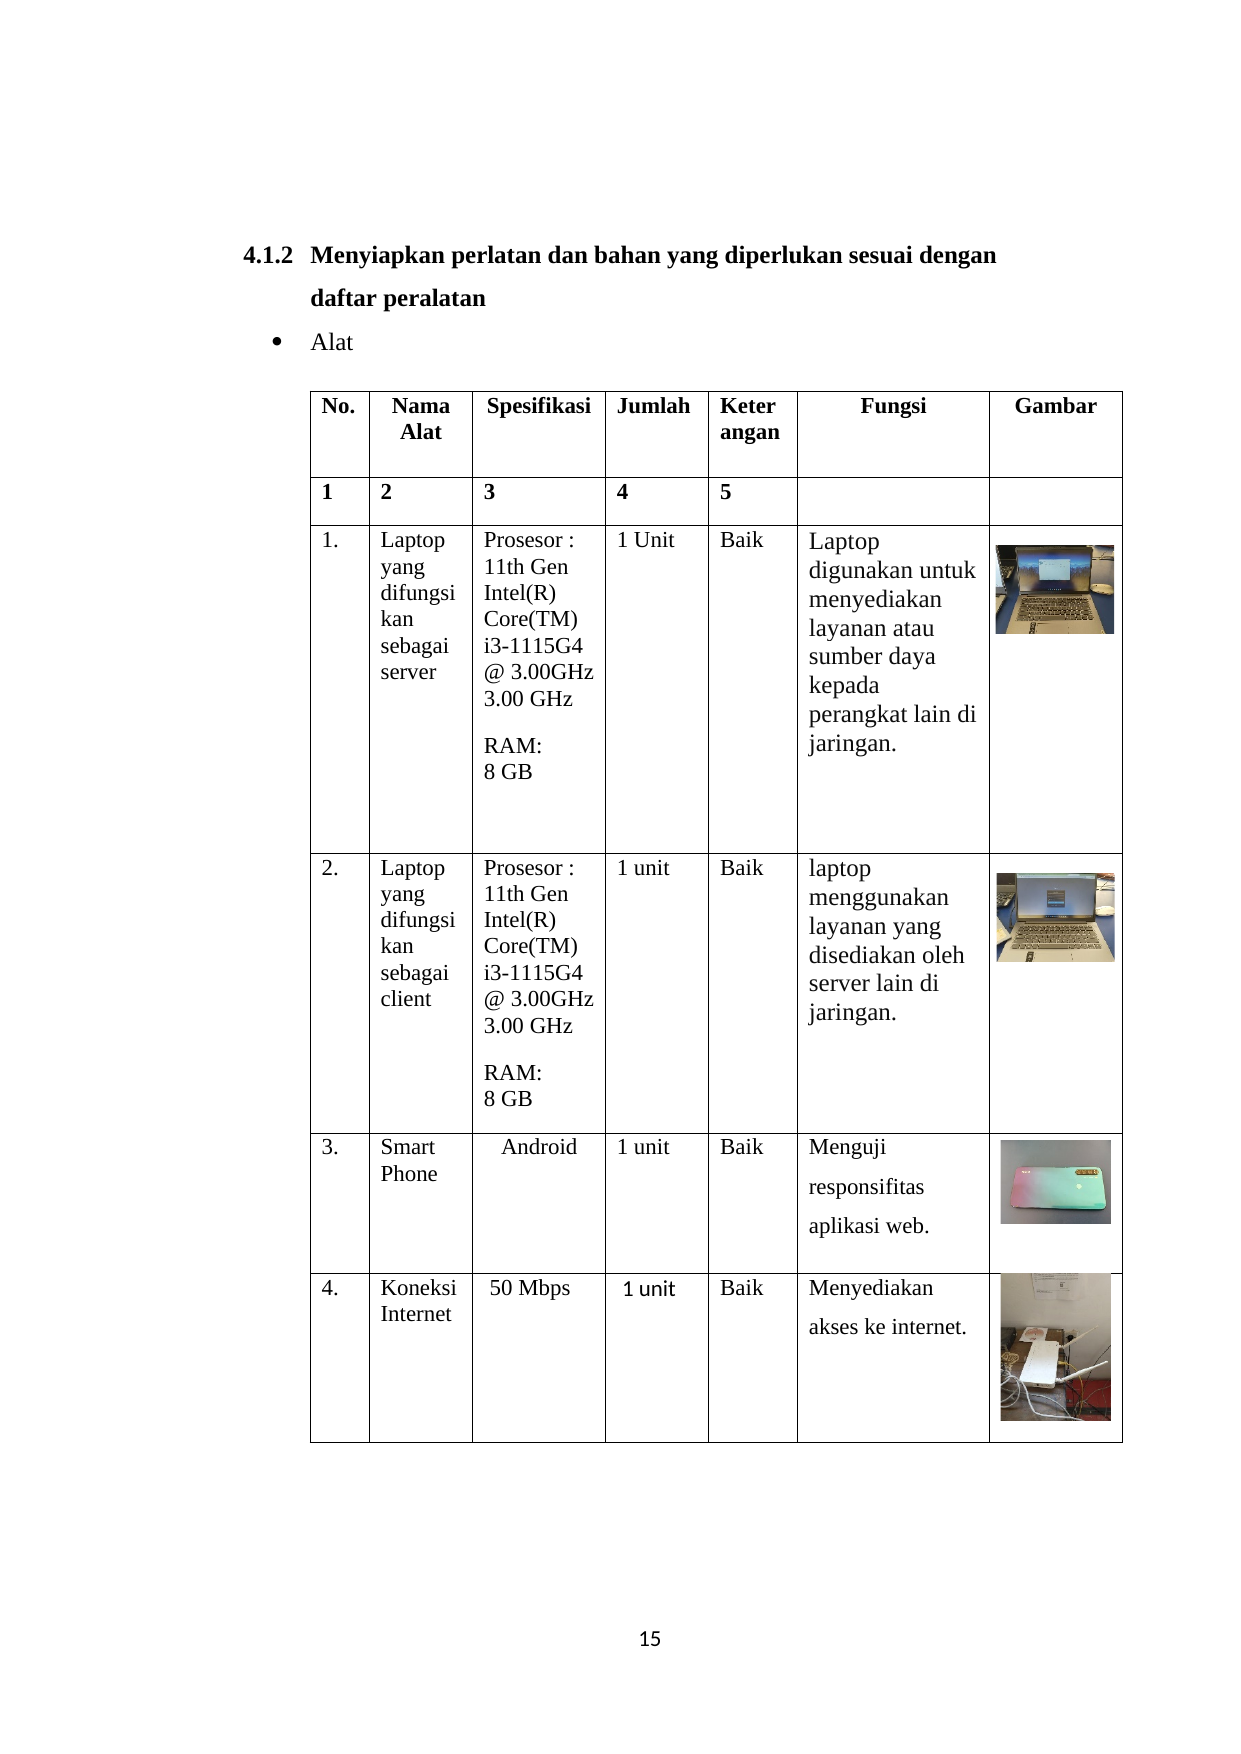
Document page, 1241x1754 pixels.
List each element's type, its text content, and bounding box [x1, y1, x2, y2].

table_cell Laptop yang difungsikan sebagai server [370, 526, 472, 852]
table_cell 1 unit [606, 1134, 708, 1273]
table_cell Baik [709, 1274, 797, 1442]
table_header Gambar [990, 392, 1122, 477]
picture [995, 545, 1115, 634]
table_cell Prosesor : 11th Gen Intel(R) Core(TM) i3-1115G4 @ 3.00GHz 3.00 GHz RAM: 8 GB [473, 526, 605, 852]
table_cell 4 [606, 478, 708, 525]
table_cell [990, 478, 1122, 525]
table_cell [798, 478, 989, 525]
table_cell Laptop yang difungsikan sebagai client [370, 854, 472, 1132]
table_cell 3. [311, 1134, 369, 1273]
picture [1000, 1273, 1111, 1421]
table_cell 1 [311, 478, 369, 525]
table_cell Koneksi Internet [370, 1274, 472, 1442]
table_cell 4. [311, 1274, 369, 1442]
table_cell 1 unit [606, 854, 708, 1132]
table_header Jumlah [606, 392, 708, 477]
table_cell Baik [709, 854, 797, 1132]
table_cell 1 unit [606, 1274, 708, 1442]
table_cell [990, 1274, 1122, 1442]
table_cell Laptop digunakan untuk menyediakan layanan atau sumber daya kepada perangkat lain di jaringan. [798, 526, 989, 852]
table_cell 3 [473, 478, 605, 525]
table_cell 5 [709, 478, 797, 525]
table_cell 2 [370, 478, 472, 525]
table_cell Prosesor : 11th Gen Intel(R) Core(TM) i3-1115G4 @ 3.00GHz 3.00 GHz RAM: 8 GB [473, 854, 605, 1132]
table_cell [990, 526, 1122, 852]
table_cell Android [473, 1134, 605, 1273]
table_cell 1 Unit [606, 526, 708, 852]
picture [1000, 1140, 1111, 1224]
table_cell laptop menggunakan layanan yang disediakan oleh server lain di jaringan. [798, 854, 989, 1132]
picture [996, 873, 1115, 962]
table_header Keterangan [709, 392, 797, 477]
table_cell 1. [311, 526, 369, 852]
table_cell [990, 1134, 1122, 1273]
table_cell Menyediakan akses ke internet. [798, 1274, 989, 1442]
table_header Spesifikasi [473, 392, 605, 477]
list Alat [273, 327, 1063, 355]
table_cell Smart Phone [370, 1134, 472, 1273]
table_cell [990, 854, 1122, 1132]
table_cell Menguji responsifitas aplikasi web. [798, 1134, 989, 1273]
table_header No. [311, 392, 369, 477]
table_cell 2. [311, 854, 369, 1132]
table_header Fungsi [798, 392, 989, 477]
table_header Nama Alat [370, 392, 472, 477]
table_cell Baik [709, 526, 797, 852]
table_cell 50 Mbps [473, 1274, 605, 1442]
subtitle Menyiapkan perlatan dan bahan yang diperlukan sesuai dengan daftar peralatan [243, 240, 1063, 312]
table_cell Baik [709, 1134, 797, 1273]
